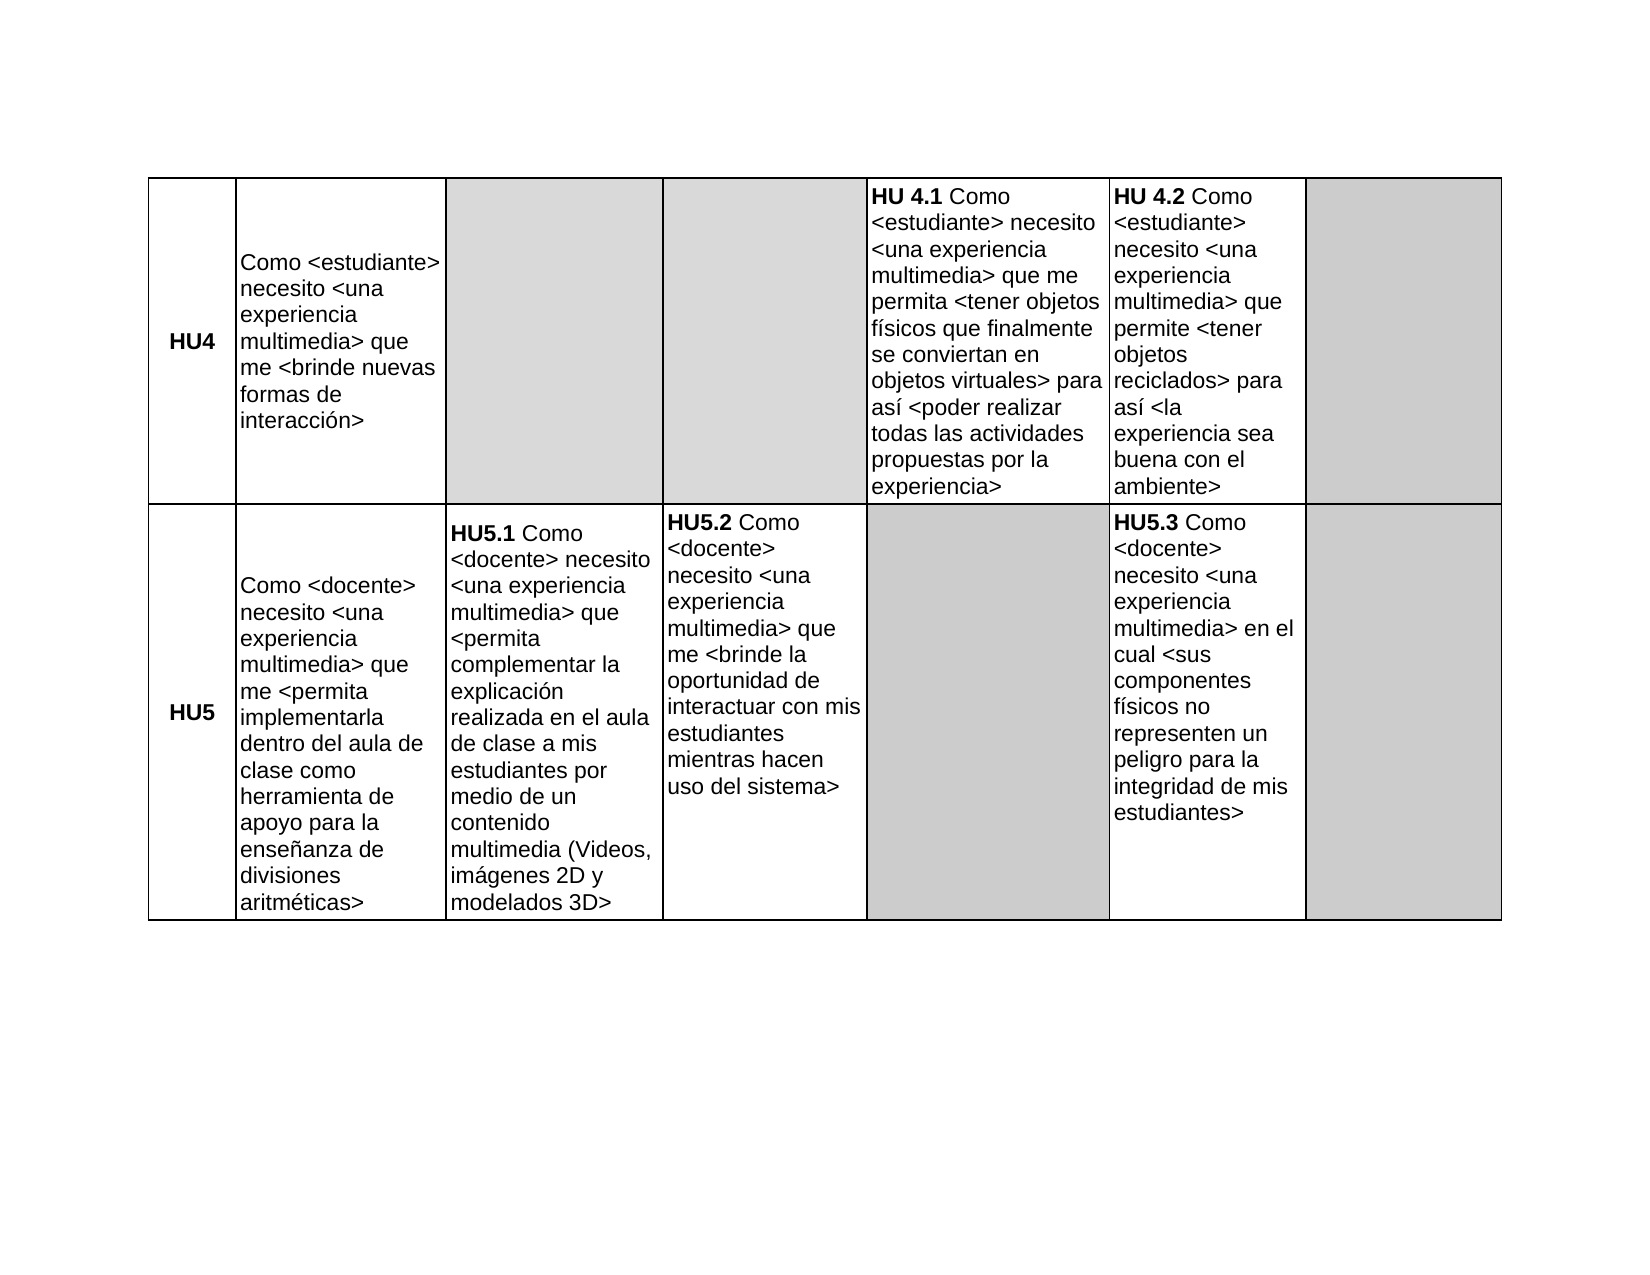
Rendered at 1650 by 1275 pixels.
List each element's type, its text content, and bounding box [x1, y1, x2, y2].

table_cell [868, 505, 1109, 919]
table_cell [1307, 179, 1501, 503]
table_cell HU4 [149, 179, 235, 503]
table_cell HU 4.1 Como <estudiante> necesito <una experiencia multimedia> que me permita <tener objetos físicos que finalmente se conviertan en objetos virtuales> para así <poder realizar todas las actividades propuestas por la experiencia> [868, 179, 1109, 503]
table_cell Como <estudiante> necesito <una experiencia multimedia> que me <brinde nuevas formas de interacción> [237, 179, 445, 503]
table_cell HU5 [149, 505, 235, 919]
table_cell Como <docente> necesito <una experiencia multimedia> que me <permita implementarla dentro del aula de clase como herramienta de apoyo para la enseñanza de divisiones aritméticas> [237, 505, 445, 919]
table_cell [664, 179, 866, 503]
table_cell HU5.3 Como <docente> necesito <una experiencia multimedia> en el cual <sus componentes físicos no representen un peligro para la integridad de mis estudiantes> [1110, 505, 1305, 919]
table_cell [447, 179, 662, 503]
table_cell HU 4.2 Como <estudiante> necesito <una experiencia multimedia> que permite <tener objetos reciclados> para así <la experiencia sea buena con el ambiente> [1110, 179, 1305, 503]
table_cell HU5.1 Como <docente> necesito <una experiencia multimedia> que <permita complementar la explicación realizada en el aula de clase a mis estudiantes por medio de un contenido multimedia (Videos, imágenes 2D y modelados 3D> [447, 505, 662, 919]
table_cell [1307, 505, 1501, 919]
table_cell HU5.2 Como <docente> necesito <una experiencia multimedia> que me <brinde la oportunidad de interactuar con mis estudiantes mientras hacen uso del sistema> [664, 505, 866, 919]
